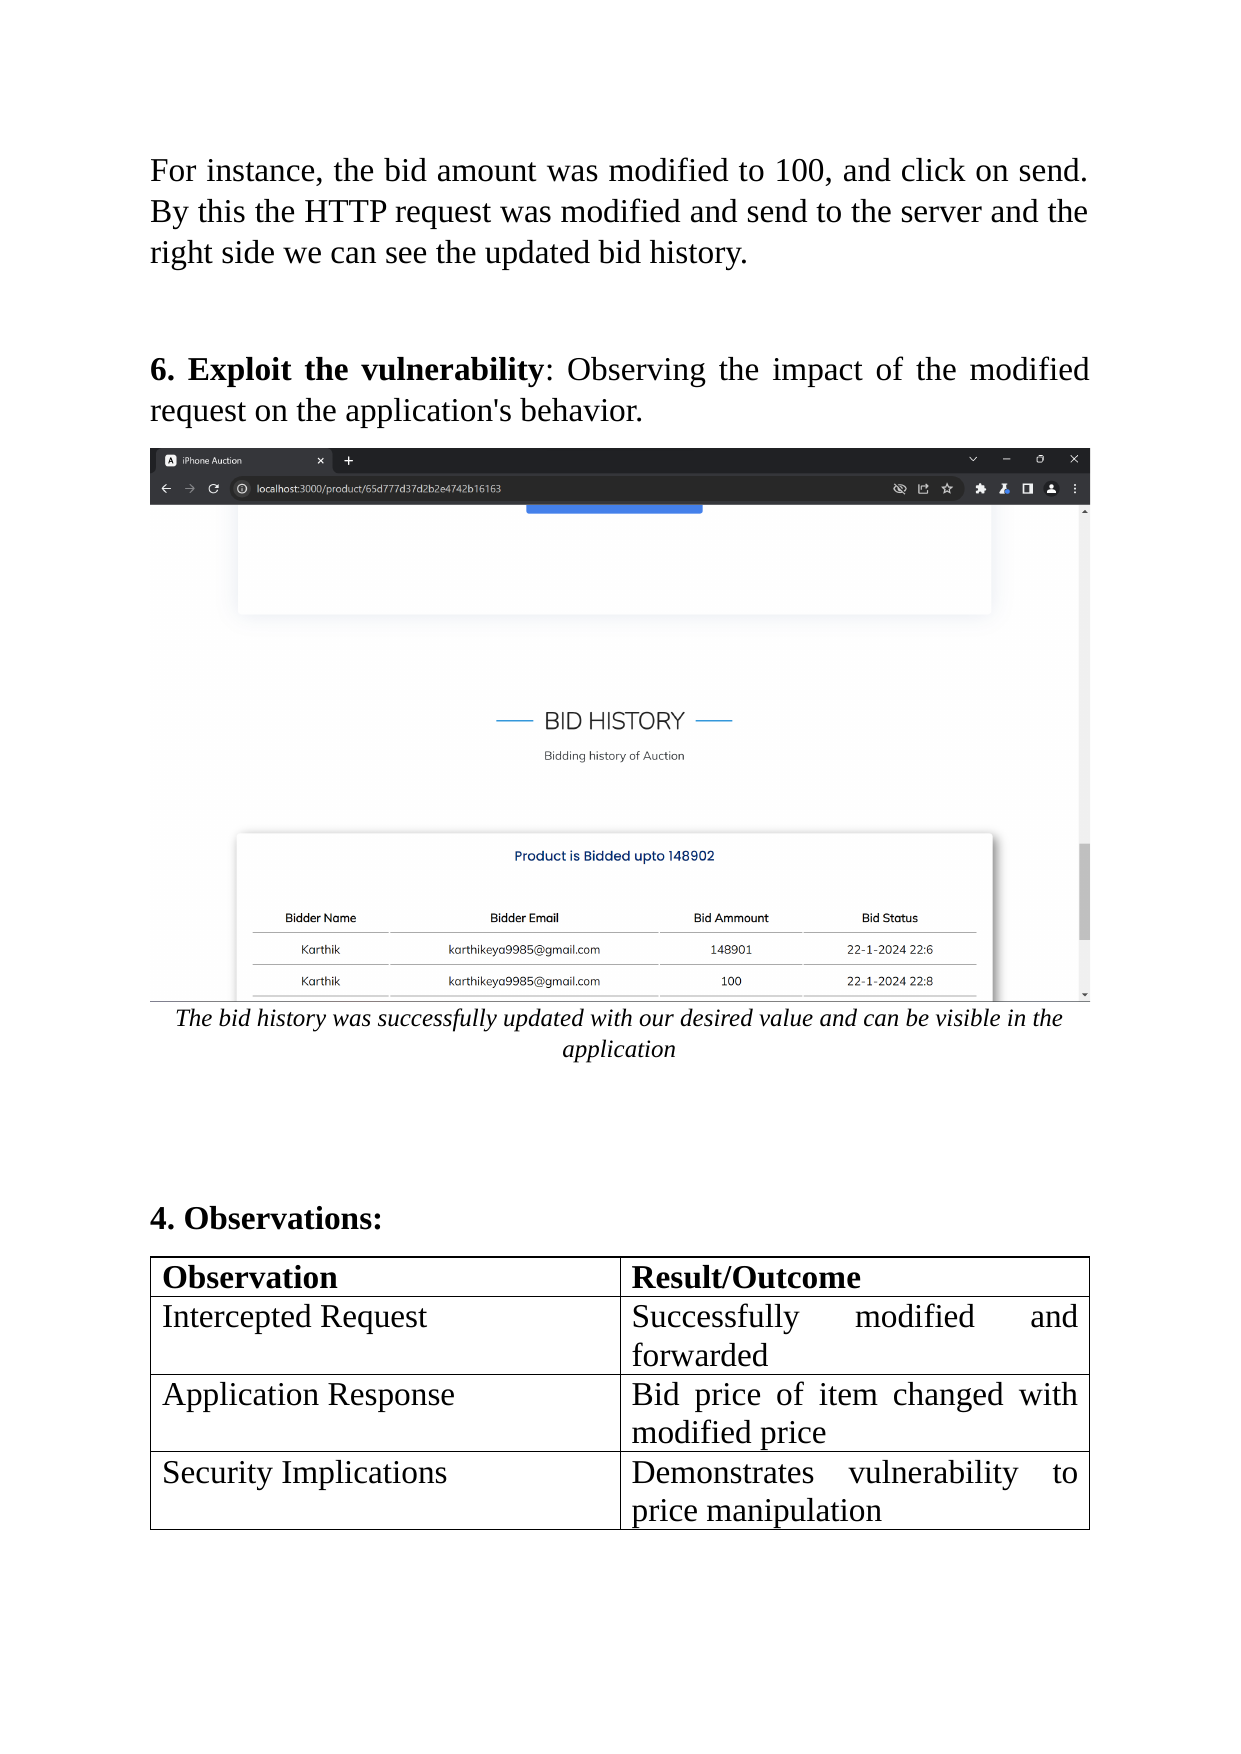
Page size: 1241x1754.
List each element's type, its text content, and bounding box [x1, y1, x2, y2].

table_cell Intercepted Request [151, 1297, 620, 1373]
text 6. Exploit the vulnerability: Observing the impact of the modified request on the application's behavior. [150, 349, 1090, 428]
text The bid history was successfully updated with our desired value and can be visible in the application [150, 1002, 1090, 1063]
table_header Observation [151, 1258, 620, 1296]
table_cell Application Response [151, 1375, 620, 1451]
table_cell Demonstrates vulnerability to price manipulation [621, 1452, 1089, 1529]
table_header Result/Outcome [621, 1258, 1089, 1296]
picture [150, 448, 1091, 1002]
table_cell Bid price of item changed with modified price [621, 1375, 1089, 1451]
table_cell Successfully modified and forwarded [621, 1297, 1089, 1373]
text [150, 150, 1090, 271]
text 4. Observations: [150, 1198, 1090, 1237]
table_cell Security Implications [151, 1452, 620, 1529]
